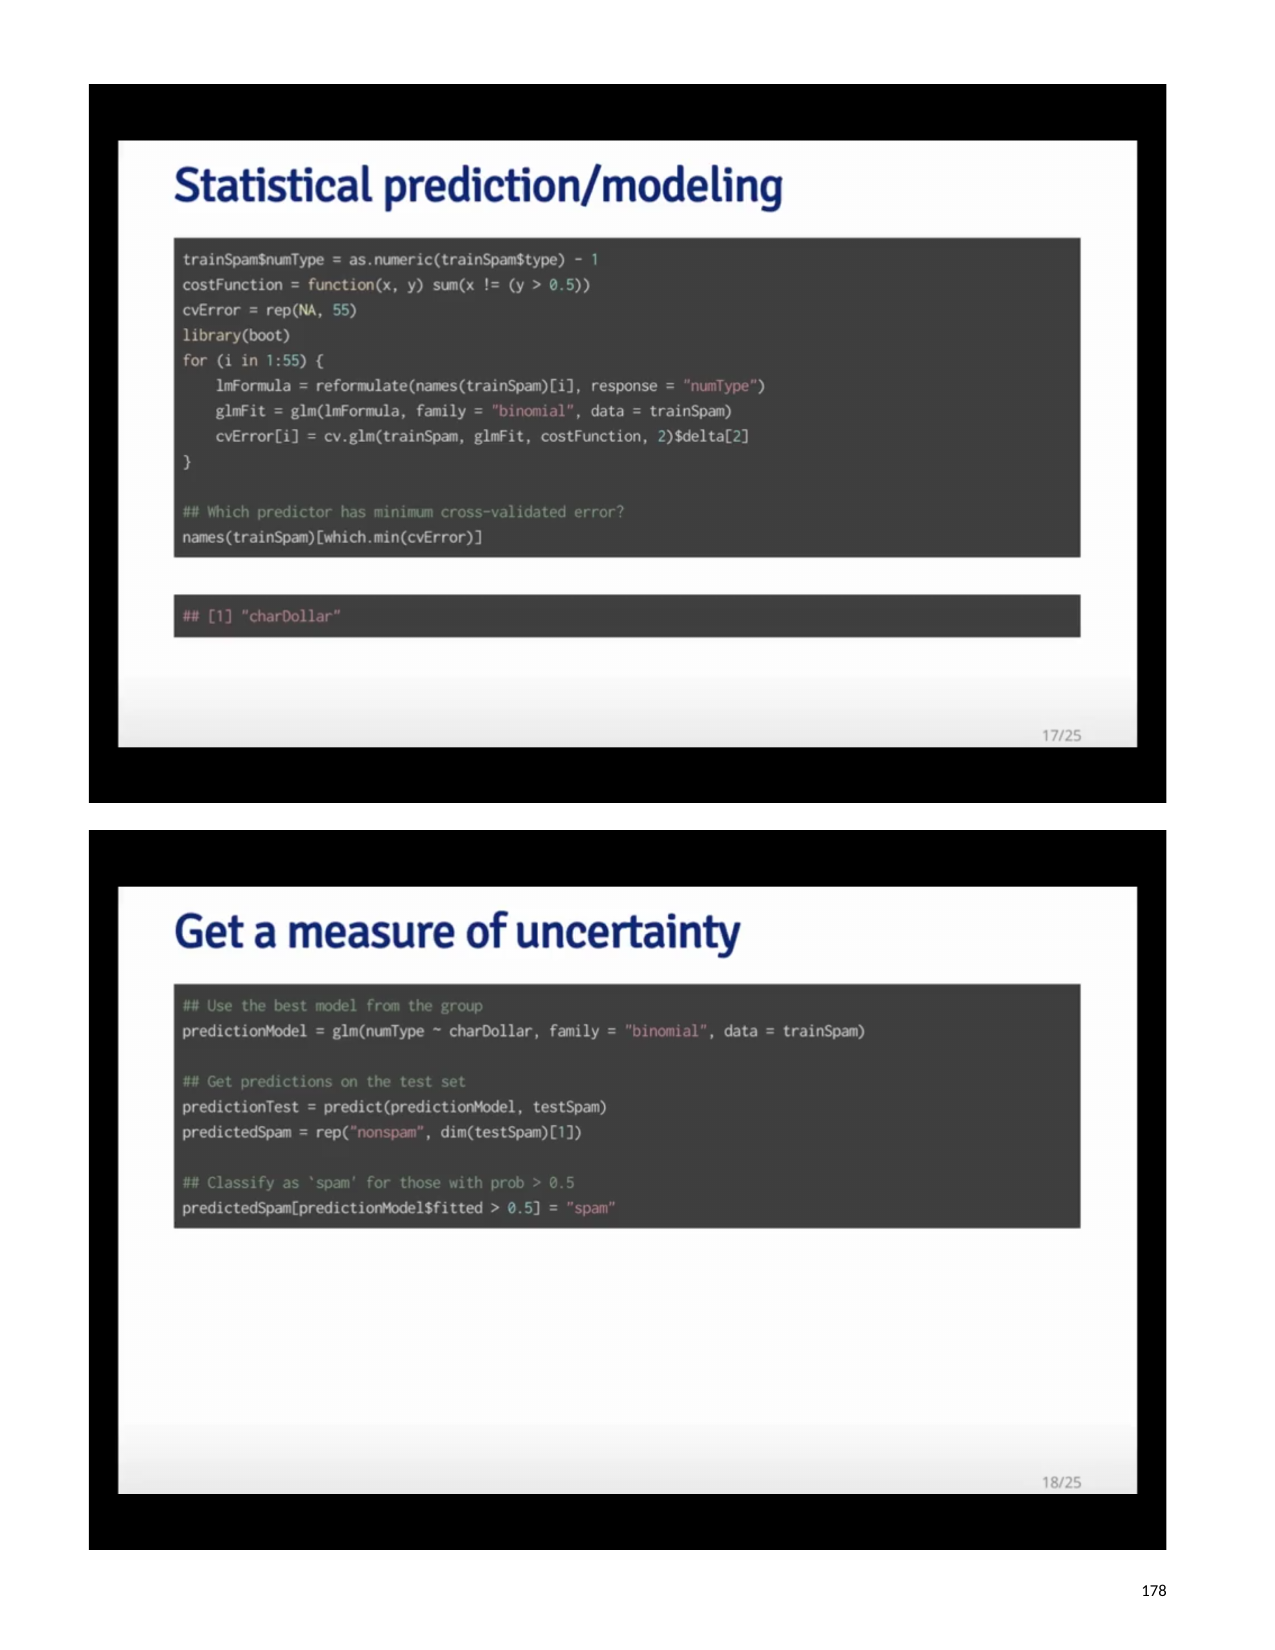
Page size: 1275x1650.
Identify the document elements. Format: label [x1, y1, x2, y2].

picture [88, 84, 1167, 803]
picture [88, 830, 1167, 1550]
